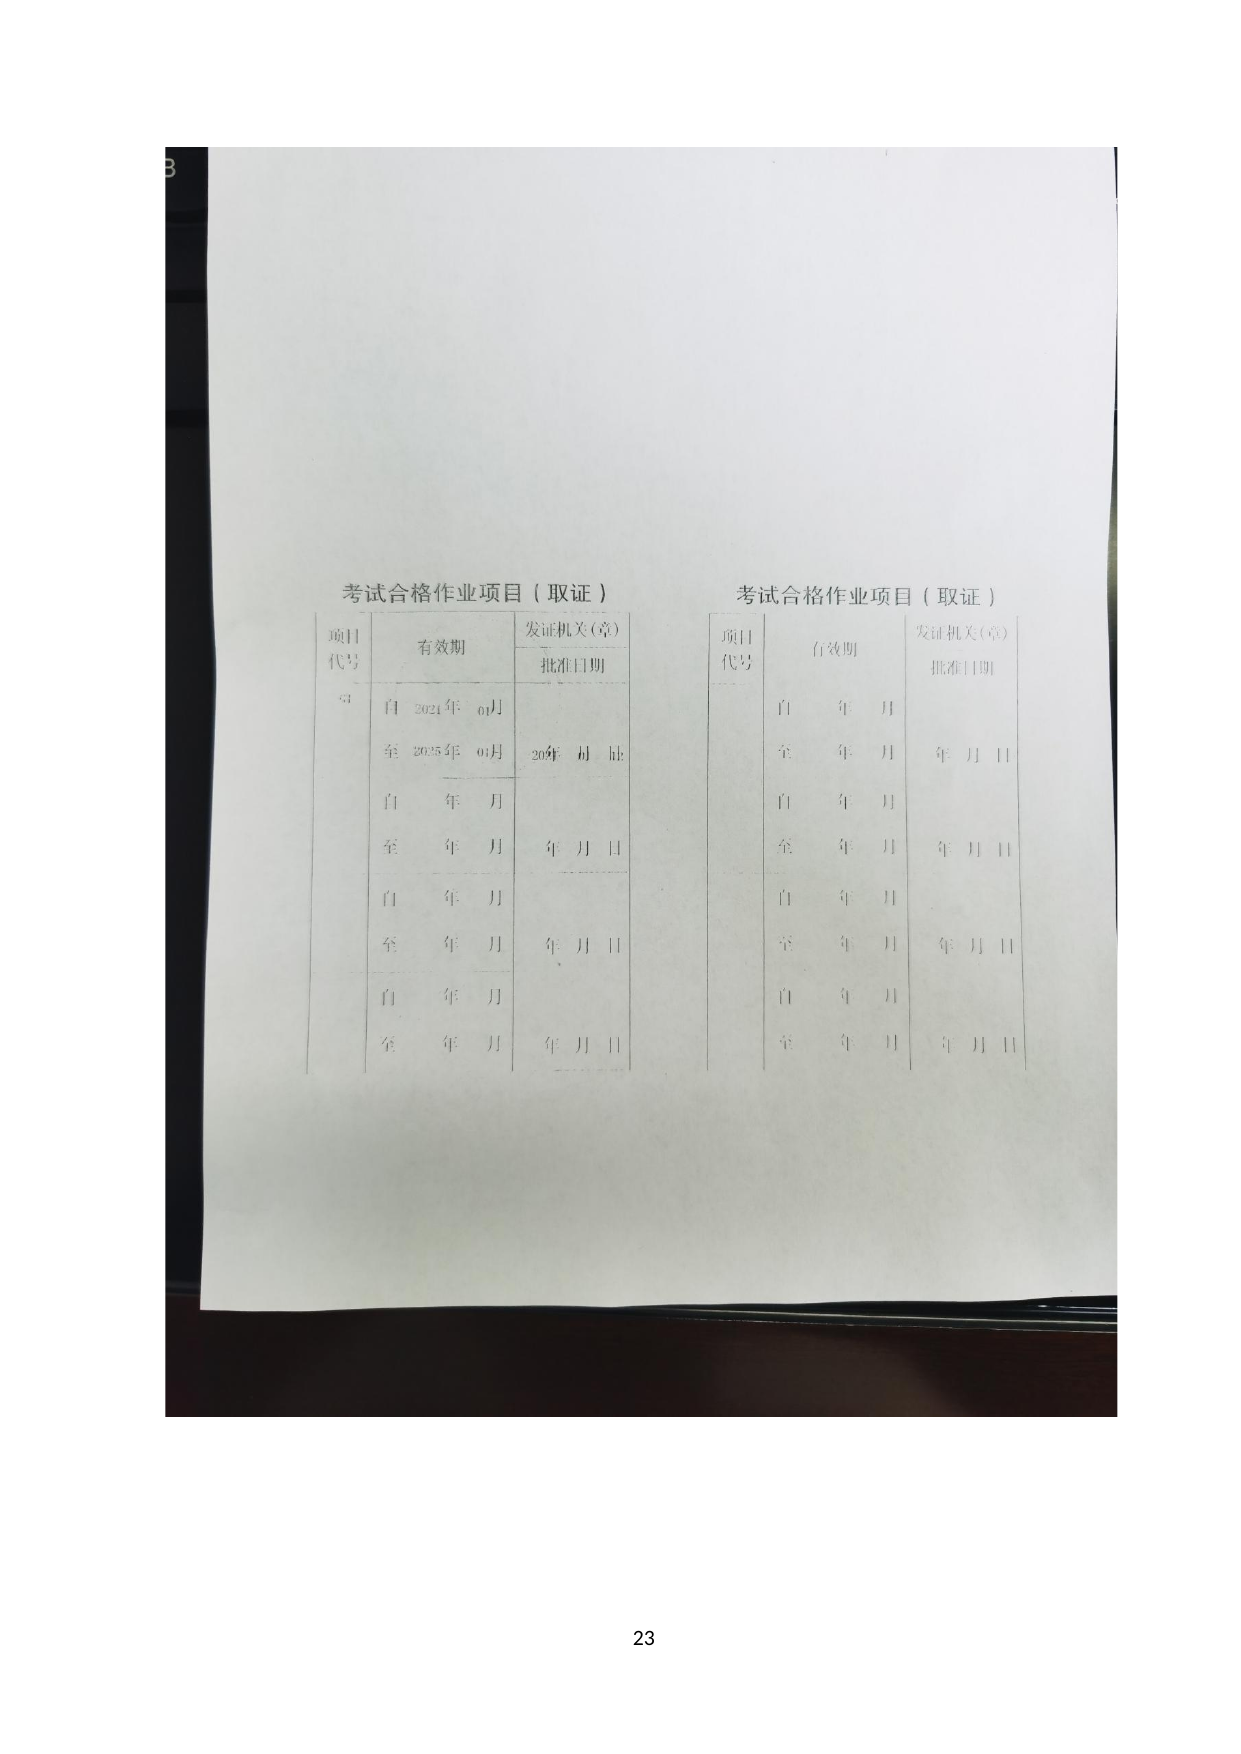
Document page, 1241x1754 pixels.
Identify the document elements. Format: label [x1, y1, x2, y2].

picture [165, 147, 1118, 1417]
